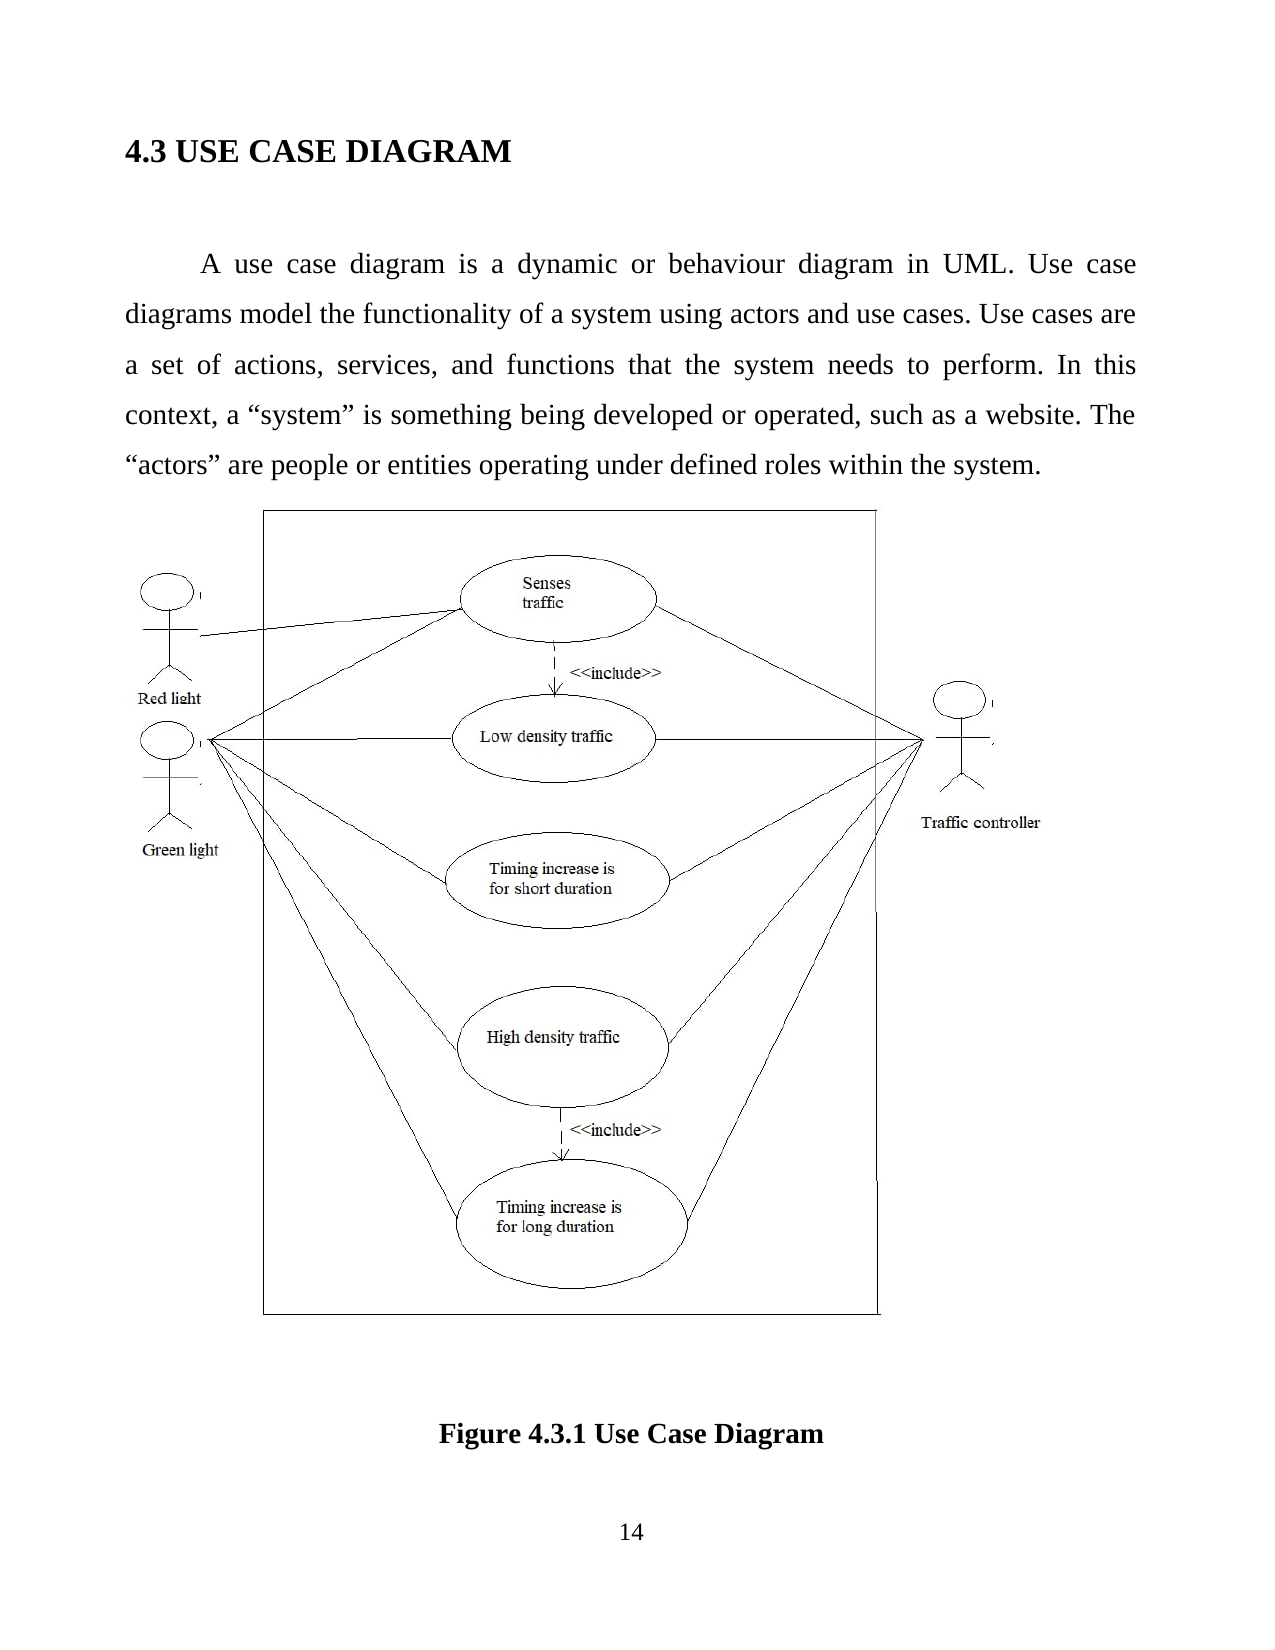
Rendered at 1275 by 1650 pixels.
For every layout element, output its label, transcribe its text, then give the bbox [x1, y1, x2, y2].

text Figure 4.3.1 Use Case Diagram [125, 1416, 1137, 1449]
picture [125, 497, 1059, 1402]
text A use case diagram is a dynamic or behaviour diagram in UML. Use case diagrams model the functionality of a system using actors and use cases. Use cases are a set of actions, services, and functions that the system needs to perform. In this context, a “system” is something being developed or operated, such as a website. The “actors” are people or entities operating under defined roles within the system. [125, 246, 1137, 481]
text 4.3 USE CASE DIAGRAM [125, 131, 1137, 169]
